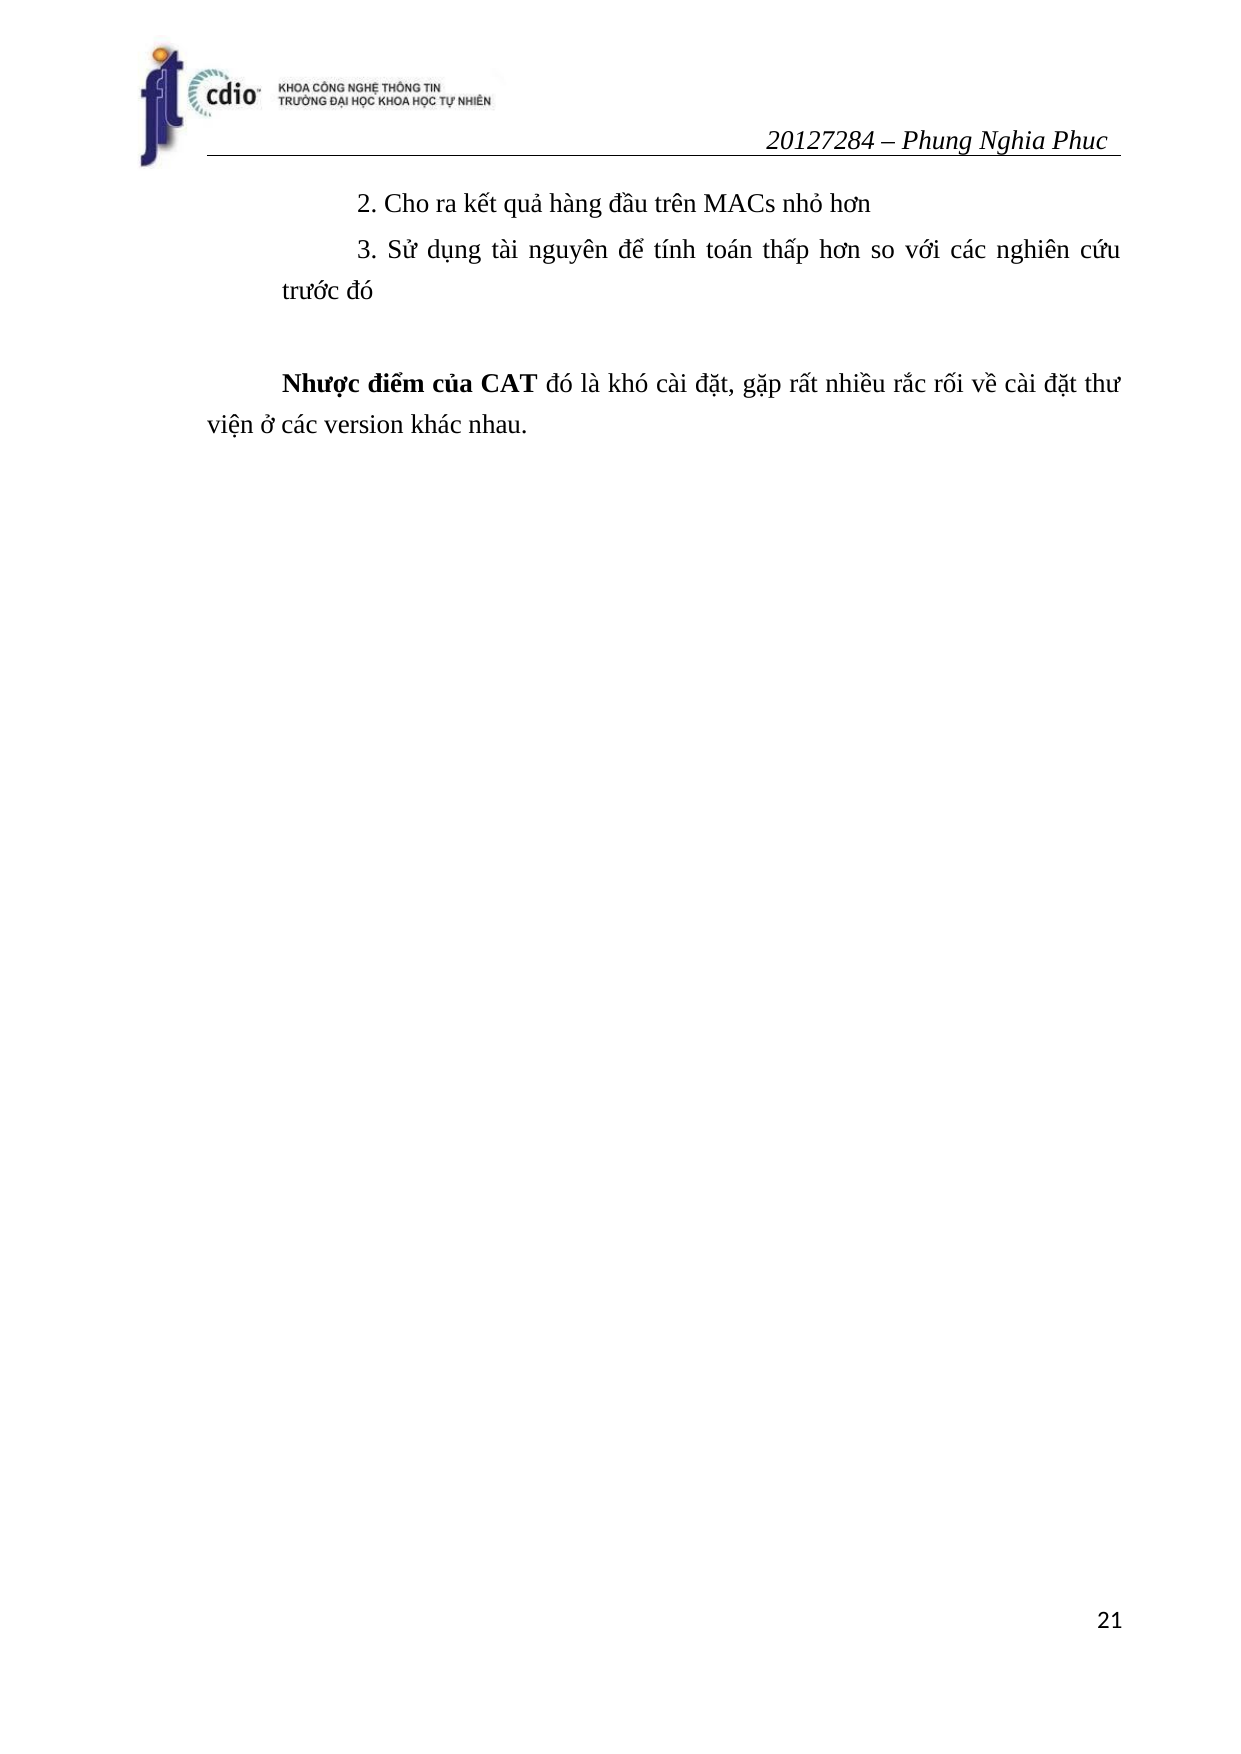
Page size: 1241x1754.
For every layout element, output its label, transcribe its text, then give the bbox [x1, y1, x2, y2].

picture [137, 35, 507, 171]
text 3. Sử dụng tài nguyên để tính toán thấp hơn so với các nghiên cứu trước đó [282, 234, 1122, 305]
text 2. Cho ra kết quả hàng đầu trên MACs nhỏ hơn [282, 187, 1122, 218]
text Nhược điểm của CAT đó là khó cài đặt, gặp rất nhiều rắc rối về cài đặt thư viện ở các version khác nhau. [207, 367, 1122, 439]
